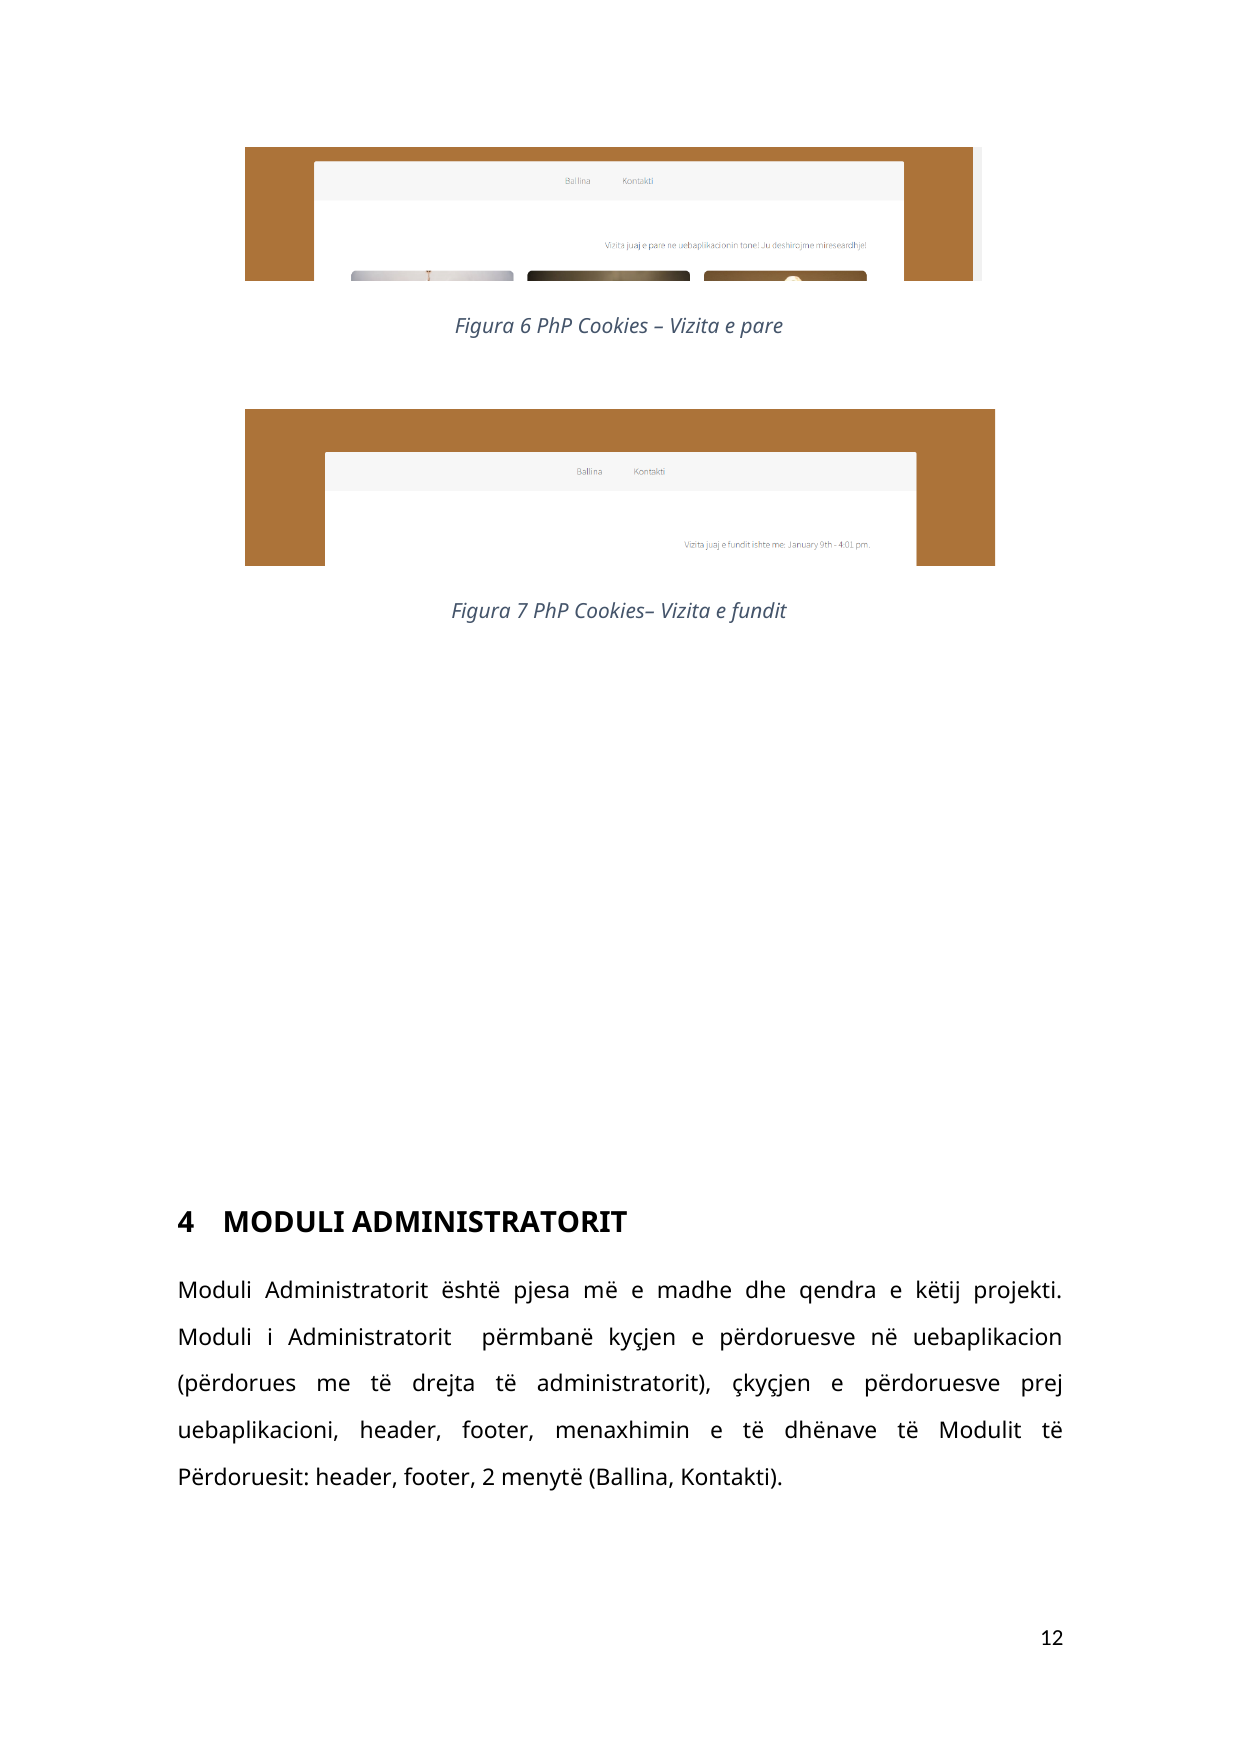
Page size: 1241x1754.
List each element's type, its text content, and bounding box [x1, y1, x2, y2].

text Figura 7 PhP Cookies– Vizita e fundit [177, 596, 1063, 625]
subtitle MODULI ADMINISTRATORIT [177, 1202, 1063, 1241]
picture [245, 409, 995, 566]
text Figura 6 PhP Cookies – Vizita e pare [177, 311, 1063, 339]
picture [245, 147, 982, 281]
text Moduli Administratorit është pjesa më e madhe dhe qendra e këtij projekti. Moduli i Administratorit përmbanë kyçjen e përdoruesve në uebaplikacion (përdorues me të drejta të administratorit), çkyçjen e përdoruesve prej uebaplikacioni, header, footer, menaxhimin e të dhënave të Modulit të Përdoruesit: header, footer, 2 menytë (Ballina, Kontakti). [177, 1274, 1063, 1492]
